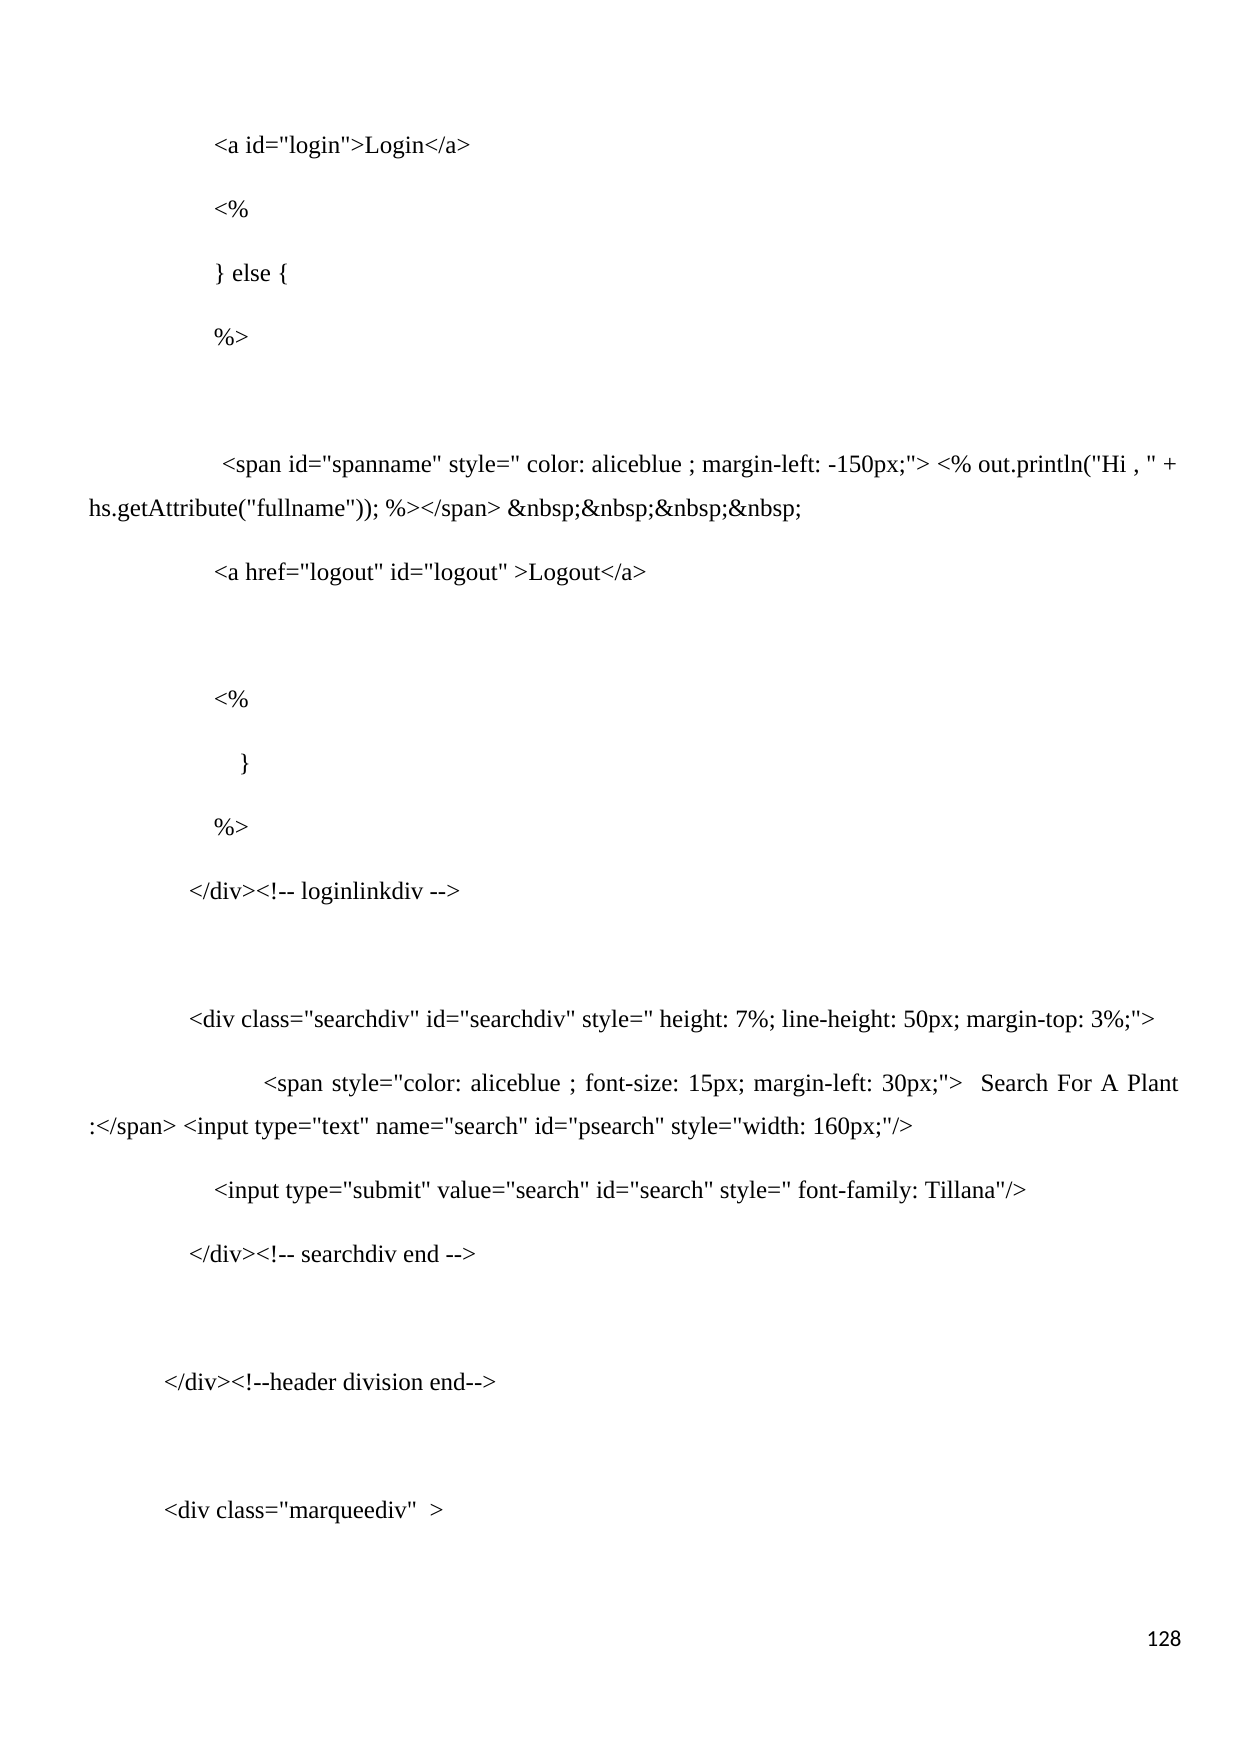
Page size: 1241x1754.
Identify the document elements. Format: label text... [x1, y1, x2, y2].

text } [89, 748, 1181, 777]
text </div><!--header division end--> [89, 1367, 1181, 1396]
text <% [89, 684, 1181, 713]
text } else { [89, 258, 1181, 286]
text <a href="logout" id="logout" >Logout</a> [89, 557, 1181, 585]
text <div class="marqueediv" > [89, 1495, 1181, 1524]
text <span id="spanname" style=" color: aliceblue ; margin-left: -150px;"> <% out.println("Hi , " + hs.getAttribute("fullname")); %></span> &nbsp;&nbsp;&nbsp;&nbsp; [89, 449, 1181, 521]
text <div class="searchdiv" id="searchdiv" style=" height: 7%; line-height: 50px; margin-top: 3%;"> [89, 1004, 1181, 1033]
text <input type="submit" value="search" id="search" style=" font-family: Tillana"/> [89, 1175, 1181, 1204]
text %> [89, 812, 1181, 841]
text <% [89, 194, 1181, 222]
text <a id="login">Login</a> [89, 130, 1181, 158]
text %> [89, 322, 1181, 350]
text </div><!-- searchdiv end --> [89, 1239, 1181, 1268]
text <span style="color: aliceblue ; font-size: 15px; margin-left: 30px;"> Search For A Plant :</span> <input type="text" name="search" id="psearch" style="width: 160px;"/> [89, 1068, 1181, 1140]
text </div><!-- loginlinkdiv --> [89, 876, 1181, 905]
